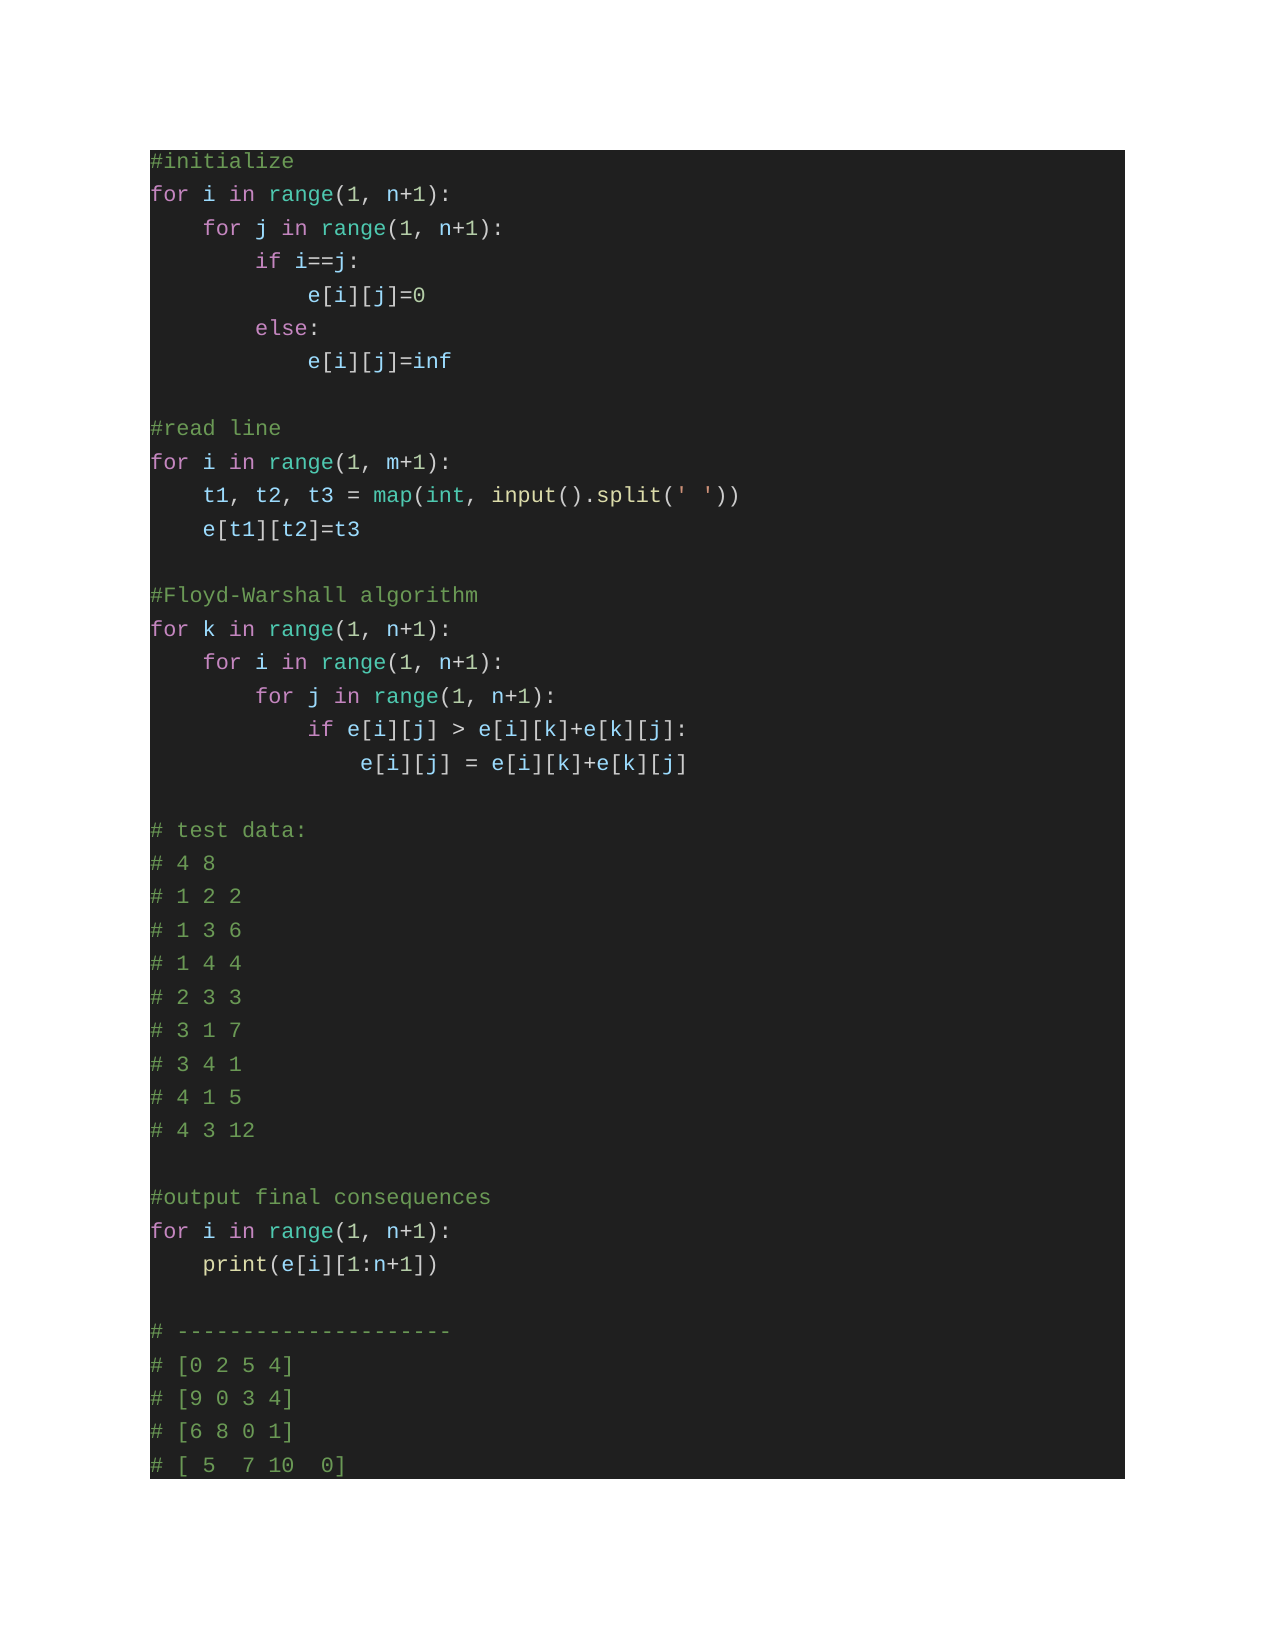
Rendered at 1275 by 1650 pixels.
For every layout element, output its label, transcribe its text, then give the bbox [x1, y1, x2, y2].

text # 3 1 7 [150, 1019, 1125, 1044]
text # test data: [150, 819, 1125, 843]
text e[i][j] = e[i][k]+e[k][j] [150, 752, 1125, 777]
text #Floyd-Warshall algorithm [150, 585, 1125, 609]
text else: [150, 317, 1125, 342]
text # 2 3 3 [150, 986, 1125, 1011]
text for j in range(1, n+1): [150, 685, 1125, 710]
text #output final consequences [150, 1187, 1125, 1211]
text for i in range(1, n+1): [150, 1220, 1125, 1245]
text t1, t2, t3 = map(int, input().split(' ')) [150, 484, 1125, 509]
text print(e[i][1:n+1]) [150, 1253, 1125, 1278]
text # 1 3 6 [150, 919, 1125, 944]
text e[i][j]=0 [150, 284, 1125, 308]
text if i==j: [150, 250, 1125, 275]
text for i in range(1, n+1): [150, 183, 1125, 208]
text if e[i][j] > e[i][k]+e[k][j]: [150, 718, 1125, 743]
text e[i][j]=inf [150, 351, 1125, 375]
text # 4 1 5 [150, 1086, 1125, 1111]
text # 4 3 12 [150, 1120, 1125, 1144]
text # 1 4 4 [150, 952, 1125, 977]
text #initialize [150, 150, 1125, 175]
text # 4 8 [150, 852, 1125, 877]
text for i in range(1, m+1): [150, 451, 1125, 476]
text # [6 8 0 1] [150, 1421, 1125, 1445]
text # --------------------- [150, 1320, 1125, 1345]
text #read line [150, 417, 1125, 442]
text for k in range(1, n+1): [150, 618, 1125, 643]
text # [ 5 7 10 0] [150, 1454, 1125, 1479]
text for j in range(1, n+1): [150, 217, 1125, 242]
text # [9 0 3 4] [150, 1387, 1125, 1412]
text e[t1][t2]=t3 [150, 518, 1125, 543]
text # 3 4 1 [150, 1053, 1125, 1078]
text # 1 2 2 [150, 886, 1125, 910]
text for i in range(1, n+1): [150, 652, 1125, 676]
text # [0 2 5 4] [150, 1354, 1125, 1378]
